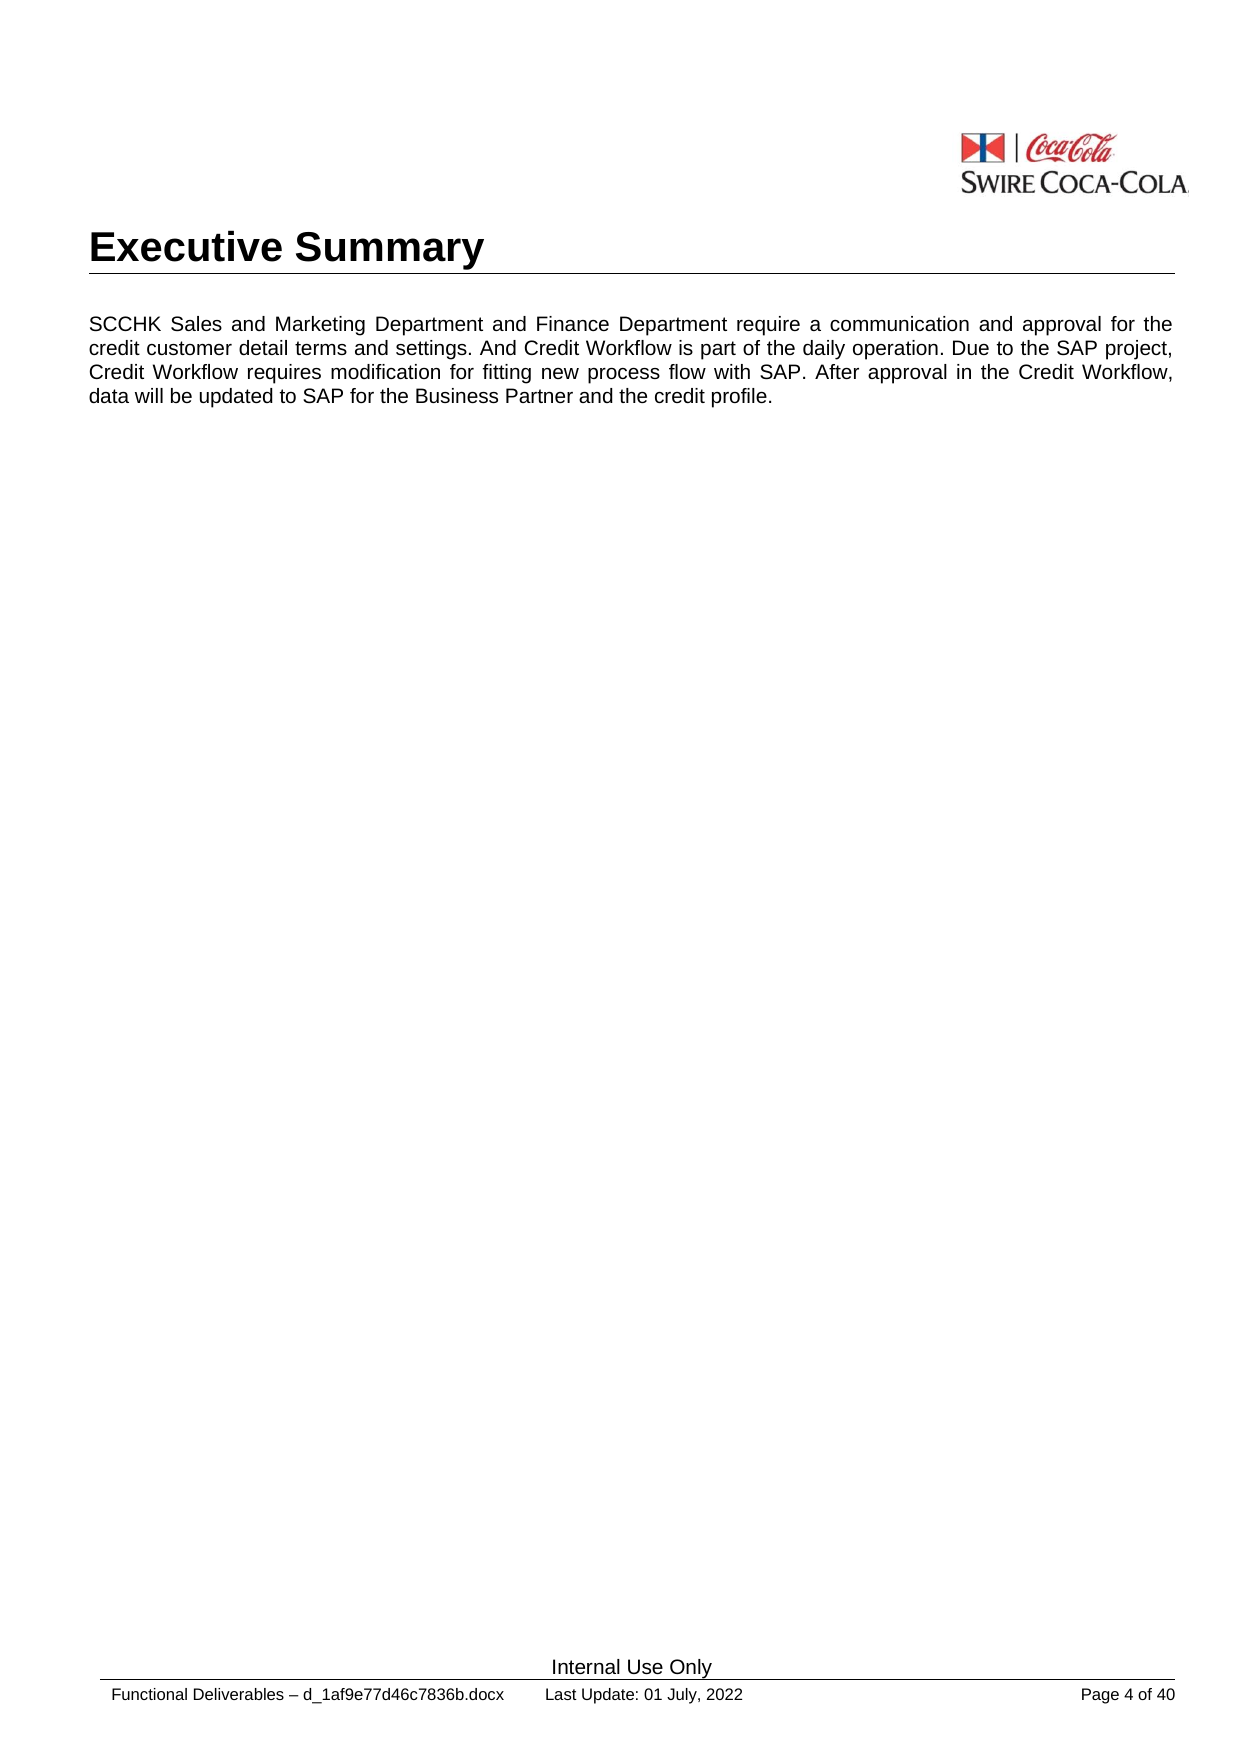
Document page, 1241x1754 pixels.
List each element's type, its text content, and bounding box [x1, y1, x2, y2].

picture [952, 122, 1189, 202]
subtitle Executive Summary [88, 225, 1175, 274]
text SCCHK Sales and Marketing Department and Finance Department require a communication and approval for the credit customer detail terms and settings. And Credit Workflow is part of the daily operation. Due to the SAP project, Credit Workflow requires modification for fitting new process flow with SAP. After approval in the Credit Workflow, data will be updated to SAP for the Business Partner and the credit profile. [88, 312, 1175, 407]
